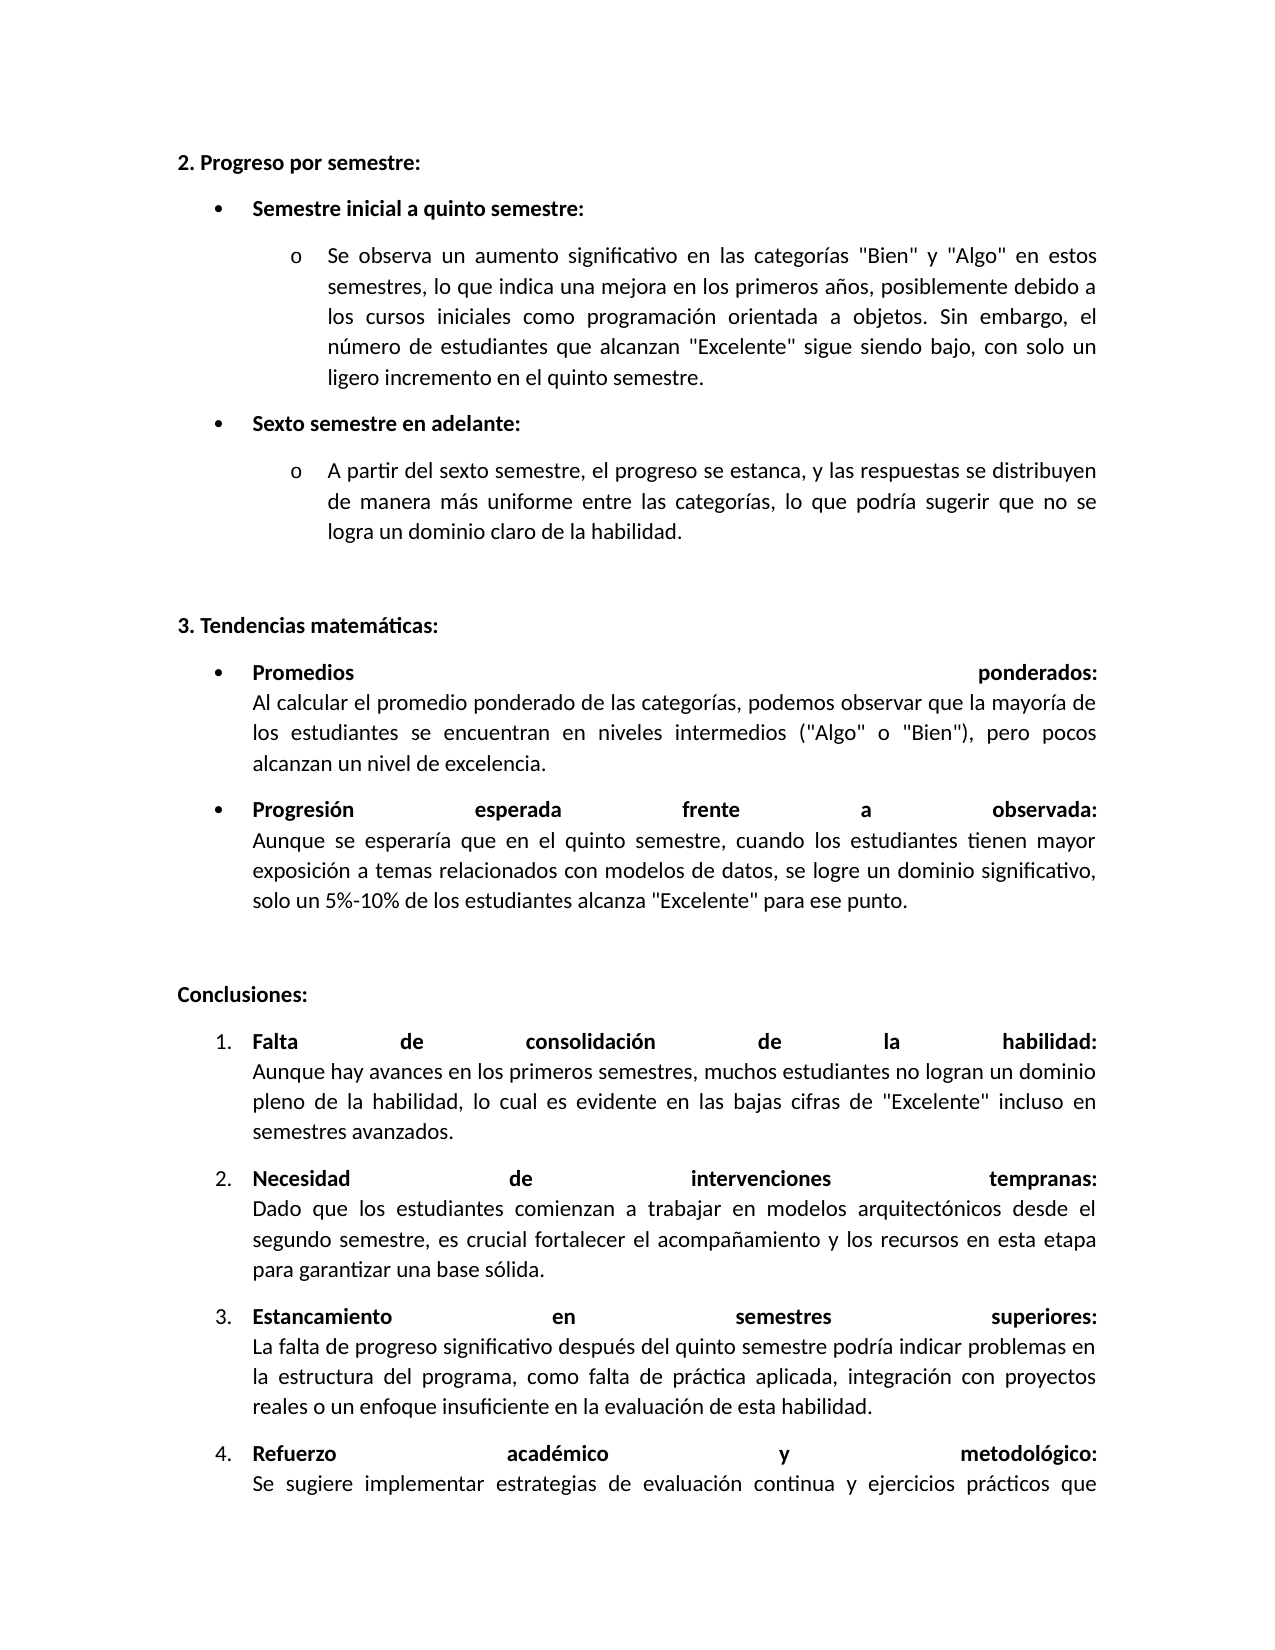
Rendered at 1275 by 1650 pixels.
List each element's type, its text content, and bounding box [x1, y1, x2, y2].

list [215, 1439, 1098, 1497]
list Semestre inicial a quinto semestre: [215, 194, 1098, 222]
list Estancamiento en semestres superiores: La falta de progreso significativo después del quinto semestre podría indicar problemas en la estructura del programa, como falta de práctica aplicada, integración con proyectos reales o un enfoque insuficiente en la evaluación de esta habilidad. [215, 1302, 1098, 1420]
list Promedios ponderados: Al calcular el promedio ponderado de las categorías, podemos observar que la mayoría de los estudiantes se encuentran en niveles intermedios ("Algo" o "Bien"), pero pocos alcanzan un nivel de excelencia. [215, 658, 1098, 777]
list A partir del sexto semestre, el progreso se estanca, y las respuestas se distribuyen de manera más uniforme entre las categorías, lo que podría sugerir que no se logra un dominio claro de la habilidad. [290, 456, 1098, 545]
text 2. Progreso por semestre: [177, 148, 1098, 176]
list Falta de consolidación de la habilidad: Aunque hay avances en los primeros semestres, muchos estudiantes no logran un dominio pleno de la habilidad, lo cual es evidente en las bajas cifras de "Excelente" incluso en semestres avanzados. [215, 1027, 1098, 1145]
list Necesidad de intervenciones tempranas: Dado que los estudiantes comienzan a trabajar en modelos arquitectónicos desde el segundo semestre, es crucial fortalecer el acompañamiento y los recursos en esta etapa para garantizar una base sólida. [215, 1164, 1098, 1283]
text 3. Tendencias matemáticas: [177, 611, 1098, 639]
list Se observa un aumento significativo en las categorías "Bien" y "Algo" en estos semestres, lo que indica una mejora en los primeros años, posiblemente debido a los cursos iniciales como programación orientada a objetos. Sin embargo, el número de estudiantes que alcanzan "Excelente" sigue siendo bajo, con solo un ligero incremento en el quinto semestre. [290, 241, 1098, 391]
list Progresión esperada frente a observada: Aunque se esperaría que en el quinto semestre, cuando los estudiantes tienen mayor exposición a temas relacionados con modelos de datos, se logre un dominio significativo, solo un 5%-10% de los estudiantes alcanza "Excelente" para ese punto. [215, 796, 1098, 914]
text Conclusiones: [177, 980, 1098, 1008]
list Sexto semestre en adelante: [215, 409, 1098, 438]
